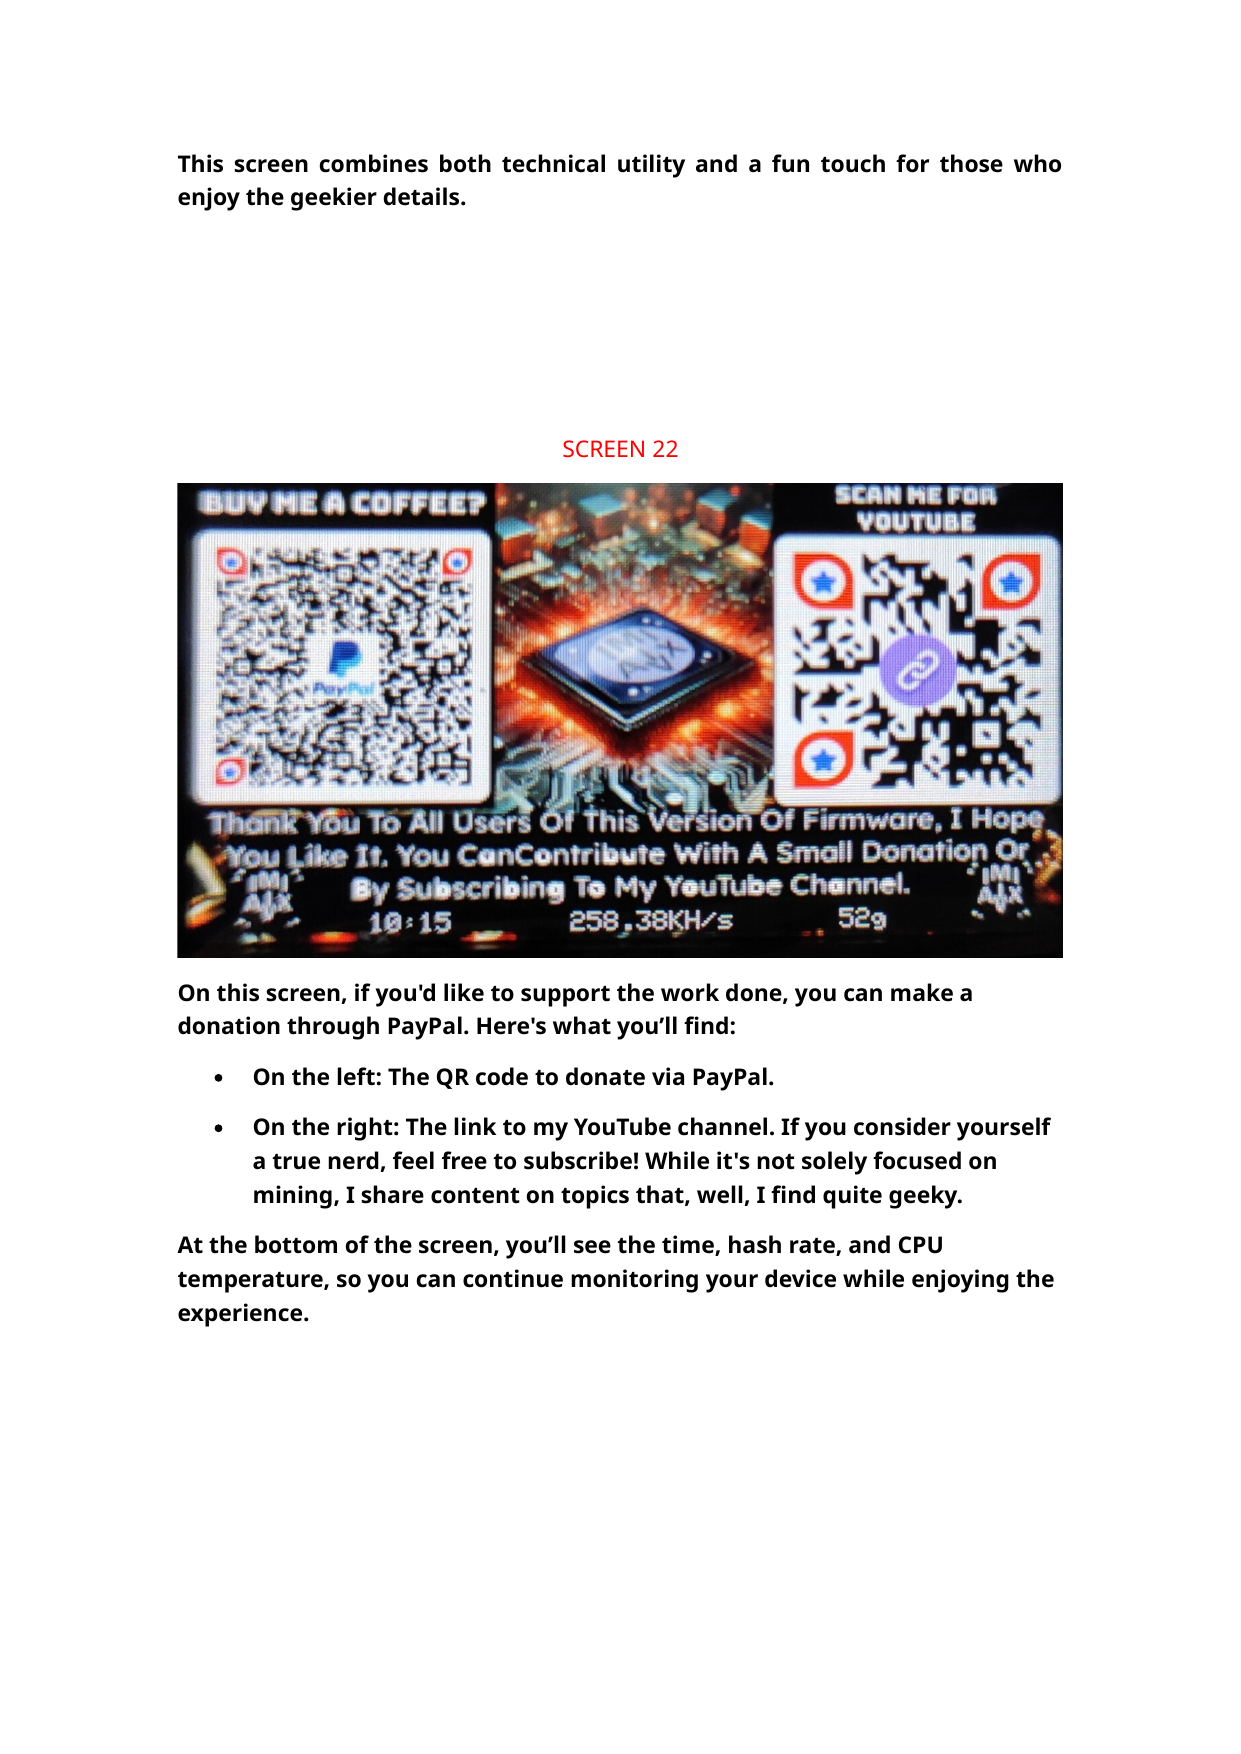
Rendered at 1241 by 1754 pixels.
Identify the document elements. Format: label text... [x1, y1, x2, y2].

text On this screen, if you'd like to support the work done, you can make a donation through PayPal. Here's what you’ll find: [177, 976, 1063, 1041]
list On the left: The QR code to donate via PayPal. [215, 1061, 1063, 1092]
picture [177, 483, 1063, 958]
text At the bottom of the screen, you’ll see the time, hash rate, and CPU temperature, so you can continue monitoring your device while enjoying the experience. [177, 1229, 1063, 1328]
text SCREEN 22 [177, 433, 1063, 465]
list On the right: The link to my YouTube channel. If you consider yourself a true nerd, feel free to subscribe! While it's not solely focused on mining, I share content on topics that, well, I find quite geeky. [215, 1111, 1063, 1210]
text This screen combines both technical utility and a fun touch for those who enjoy the geekier details. [177, 148, 1063, 213]
